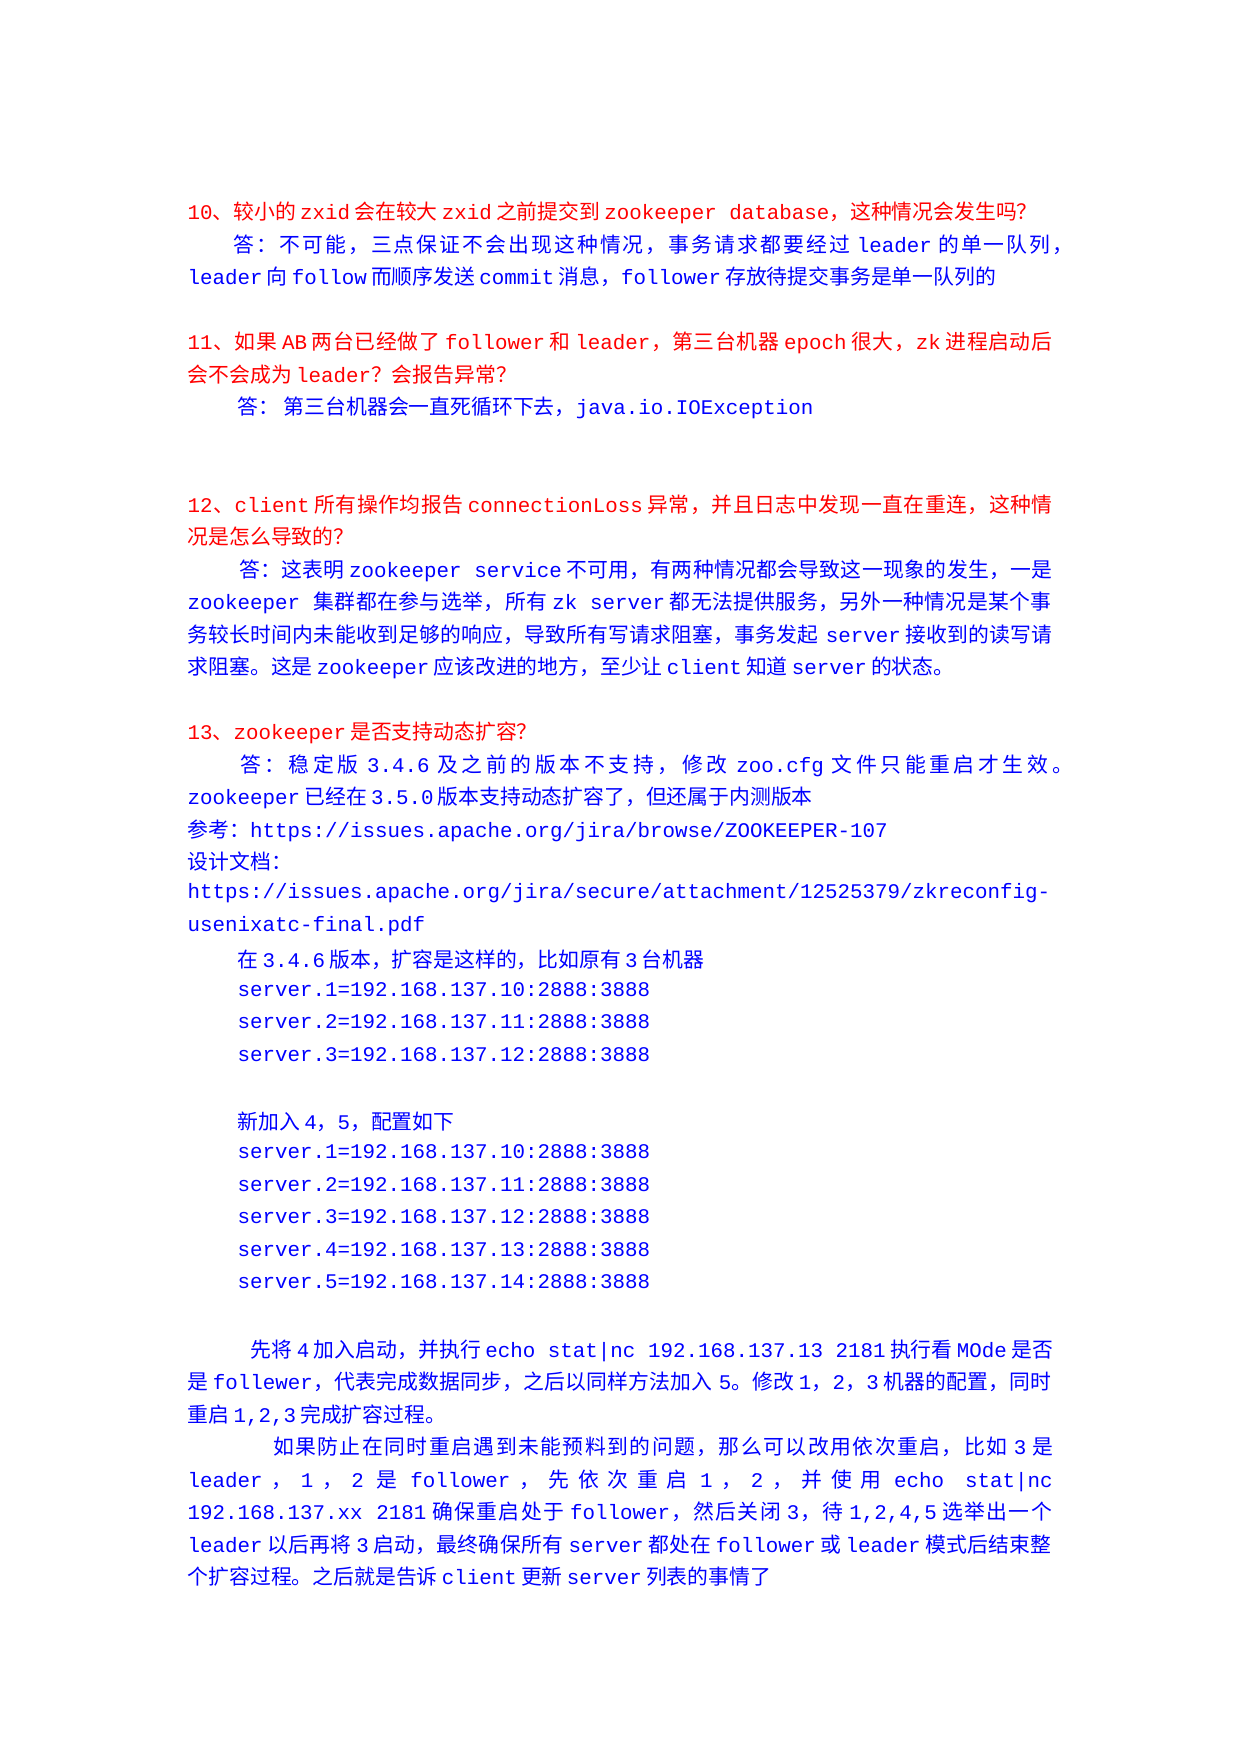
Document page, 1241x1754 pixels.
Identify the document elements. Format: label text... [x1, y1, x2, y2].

text 10、较小的zxid会在较大zxid之前提交到zookeeper database，这种情况会发生吗？ [187, 194, 1053, 227]
text server.3=192.168.137.12:2888:3888 [187, 1039, 1053, 1072]
text 新加入4，5，配置如下 [187, 1104, 1053, 1137]
text 设计文档： [187, 844, 1053, 877]
text 11、如果AB两台已经做了follower和leader，第三台机器epoch很大，zk进程启动后会不会成为leader？会报告异常？ [187, 324, 1053, 389]
text 先将4加入启动，并执行echo stat|nc 192.168.137.13 2181执行看MOde是否是follewer，代表完成数据同步，之后以同样方法加入5。修改1，2，3机器的配置，同时重启1,2,3完成扩容过程。 [187, 1332, 1053, 1429]
text server.2=192.168.137.11:2888:3888 [187, 1007, 1053, 1039]
text 在3.4.6版本，扩容是这样的，比如原有3台机器 [187, 942, 1053, 974]
text server.1=192.168.137.10:2888:3888 [187, 1137, 1053, 1169]
text server.2=192.168.137.11:2888:3888 [187, 1169, 1053, 1202]
text 参考：https://issues.apache.org/jira/browse/ZOOKEEPER-107 [187, 812, 1053, 844]
text server.1=192.168.137.10:2888:3888 [187, 974, 1053, 1007]
text https://issues.apache.org/jira/secure/attachment/12525379/zkreconfig-usenixatc-final.pdf [187, 877, 1053, 942]
text 答：这表明zookeeper service不可用，有两种情况都会导致这一现象的发生，一是zookeeper 集群都在参与选举，所有zk server都无法提供服务，另外一种情况是某个事务较长时间内未能收到足够的响应，导致所有写请求阻塞，事务发起server接收到的读写请求阻塞。这是zookeeper应该改进的地方，至少让client知道server的状态。 [187, 552, 1053, 682]
text 答：稳定版3.4.6及之前的版本不支持，修改zoo.cfg文件只能重启才生效。zookeeper已经在3.5.0版本支持动态扩容了，但还属于内测版本 [187, 747, 1053, 812]
text server.5=192.168.137.14:2888:3888 [187, 1267, 1053, 1299]
text 答： 第三台机器会一直死循环下去，java.io.IOException [187, 389, 1053, 422]
text 13、zookeeper是否支持动态扩容？ [187, 714, 1053, 747]
text 12、client所有操作均报告connectionLoss异常，并且日志中发现一直在重连，这种情况是怎么导致的？ [187, 487, 1053, 552]
text server.3=192.168.137.12:2888:3888 [187, 1202, 1053, 1234]
text 如果防止在同时重启遇到未能预料到的问题，那么可以改用依次重启，比如3是leader，1，2是follower，先依次重启1，2，并使用echo stat|nc 192.168.137.xx 2181确保重启处于follower，然后关闭3，待1,2,4,5选举出一个leader以后再将3启动，最终确保所有server都处在follower或leader模式后结束整个扩容过程。之后就是告诉client更新server列表的事情了 [187, 1429, 1053, 1592]
text 答：不可能，三点保证不会出现这种情况，事务请求都要经过leader的单一队列，leader向follow而顺序发送commit消息，follower存放待提交事务是单一队列的 [187, 227, 1053, 292]
text server.4=192.168.137.13:2888:3888 [187, 1234, 1053, 1267]
